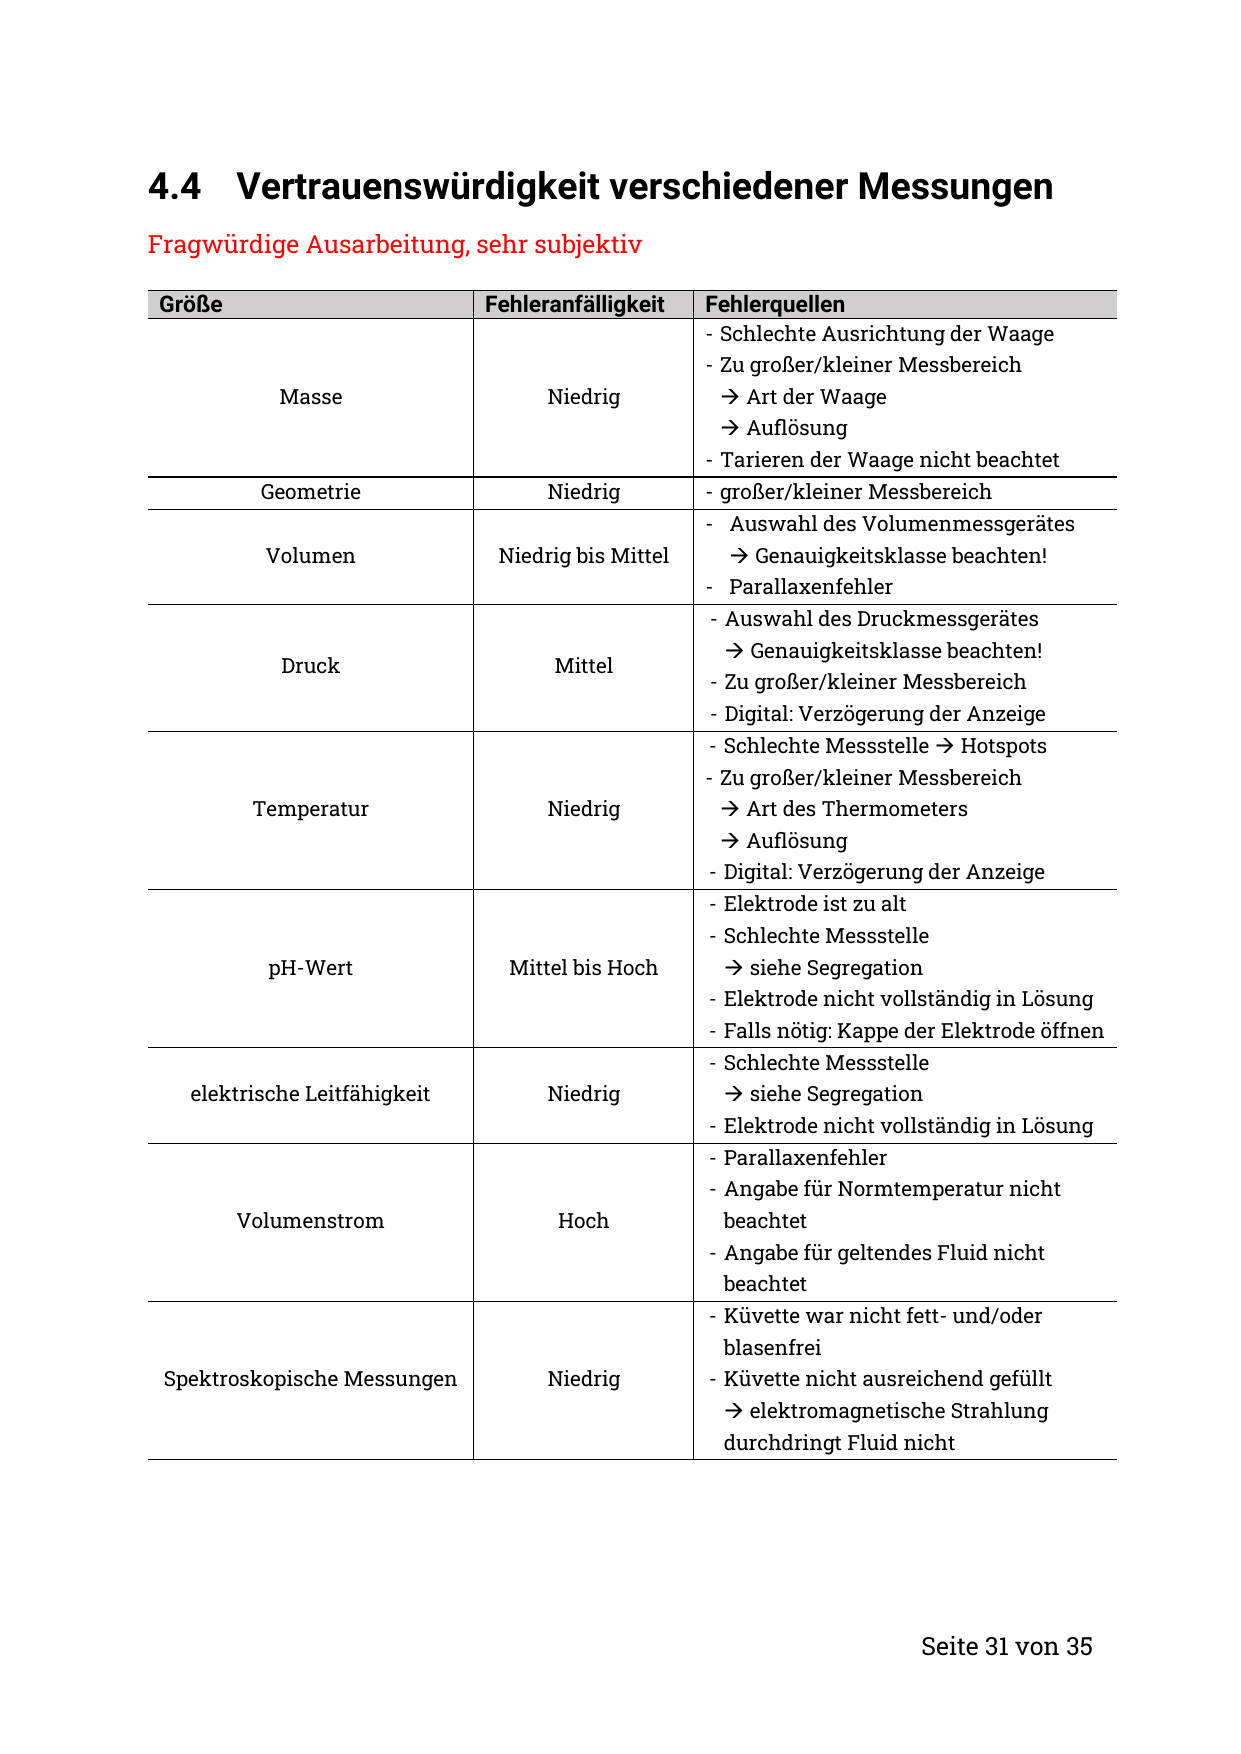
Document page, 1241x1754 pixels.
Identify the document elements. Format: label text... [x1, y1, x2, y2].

table_cell elektrische Leitfähigkeit [148, 1048, 473, 1142]
table_cell Spektroskopische Messungen [148, 1302, 473, 1459]
table_cell Temperatur [148, 732, 473, 889]
table_cell Schlechte Messstelle siehe Segregation Elektrode nicht vollständig in Lösung [694, 1048, 1117, 1142]
table_cell Geometrie [148, 478, 473, 508]
table_cell pH-Wert [148, 890, 473, 1047]
table_cell Schlechte Ausrichtung der Waage Zu großer/kleiner Messbereich Art der Waage Auflösung Tarieren der Waage nicht beachtet [694, 319, 1117, 476]
table_cell Niedrig bis Mittel [474, 510, 693, 604]
table_cell Mittel [474, 605, 693, 731]
table_cell Auswahl des Druckmessgerätes Genauigkeitsklasse beachten! Zu großer/kleiner Messbereich Digital: Verzögerung der Anzeige [694, 605, 1117, 731]
table_cell Niedrig [474, 1302, 693, 1459]
table_cell Küvette war nicht fett- und/oder blasenfrei Küvette nicht ausreichend gefüllt elektromagnetische Strahlung durchdringt Fluid nicht [694, 1302, 1117, 1459]
table_header Fehlerquellen [694, 291, 1117, 318]
table_cell Auswahl des Volumenmessgerätes Genauigkeitsklasse beachten! Parallaxenfehler [694, 510, 1117, 604]
table_cell Niedrig [474, 1048, 693, 1142]
table_cell Niedrig [474, 319, 693, 476]
table_cell Volumen [148, 510, 473, 604]
subtitle Vertrauenswürdigkeit verschiedener Messungen [148, 164, 1093, 208]
table_cell Schlechte Messstelle Hotspots Zu großer/kleiner Messbereich Art des Thermometers Auflösung Digital: Verzögerung der Anzeige [694, 732, 1117, 889]
table_cell Volumenstrom [148, 1144, 473, 1301]
table_cell Druck [148, 605, 473, 731]
table_cell Niedrig [474, 478, 693, 508]
text Fragwürdige Ausarbeitung, sehr subjektiv [148, 227, 1093, 260]
table_cell Hoch [474, 1144, 693, 1301]
table_cell Elektrode ist zu alt Schlechte Messstelle siehe Segregation Elektrode nicht vollständig in Lösung Falls nötig: Kappe der Elektrode öffnen [694, 890, 1117, 1047]
table_header Fehleranfälligkeit [474, 291, 693, 318]
table_cell Niedrig [474, 732, 693, 889]
table_cell Mittel bis Hoch [474, 890, 693, 1047]
table_header Größe [148, 291, 473, 318]
table_cell Parallaxenfehler Angabe für Normtemperatur nicht beachtet Angabe für geltendes Fluid nicht beachtet [694, 1144, 1117, 1301]
table_cell Masse [148, 319, 473, 476]
table_cell großer/kleiner Messbereich [694, 478, 1117, 508]
